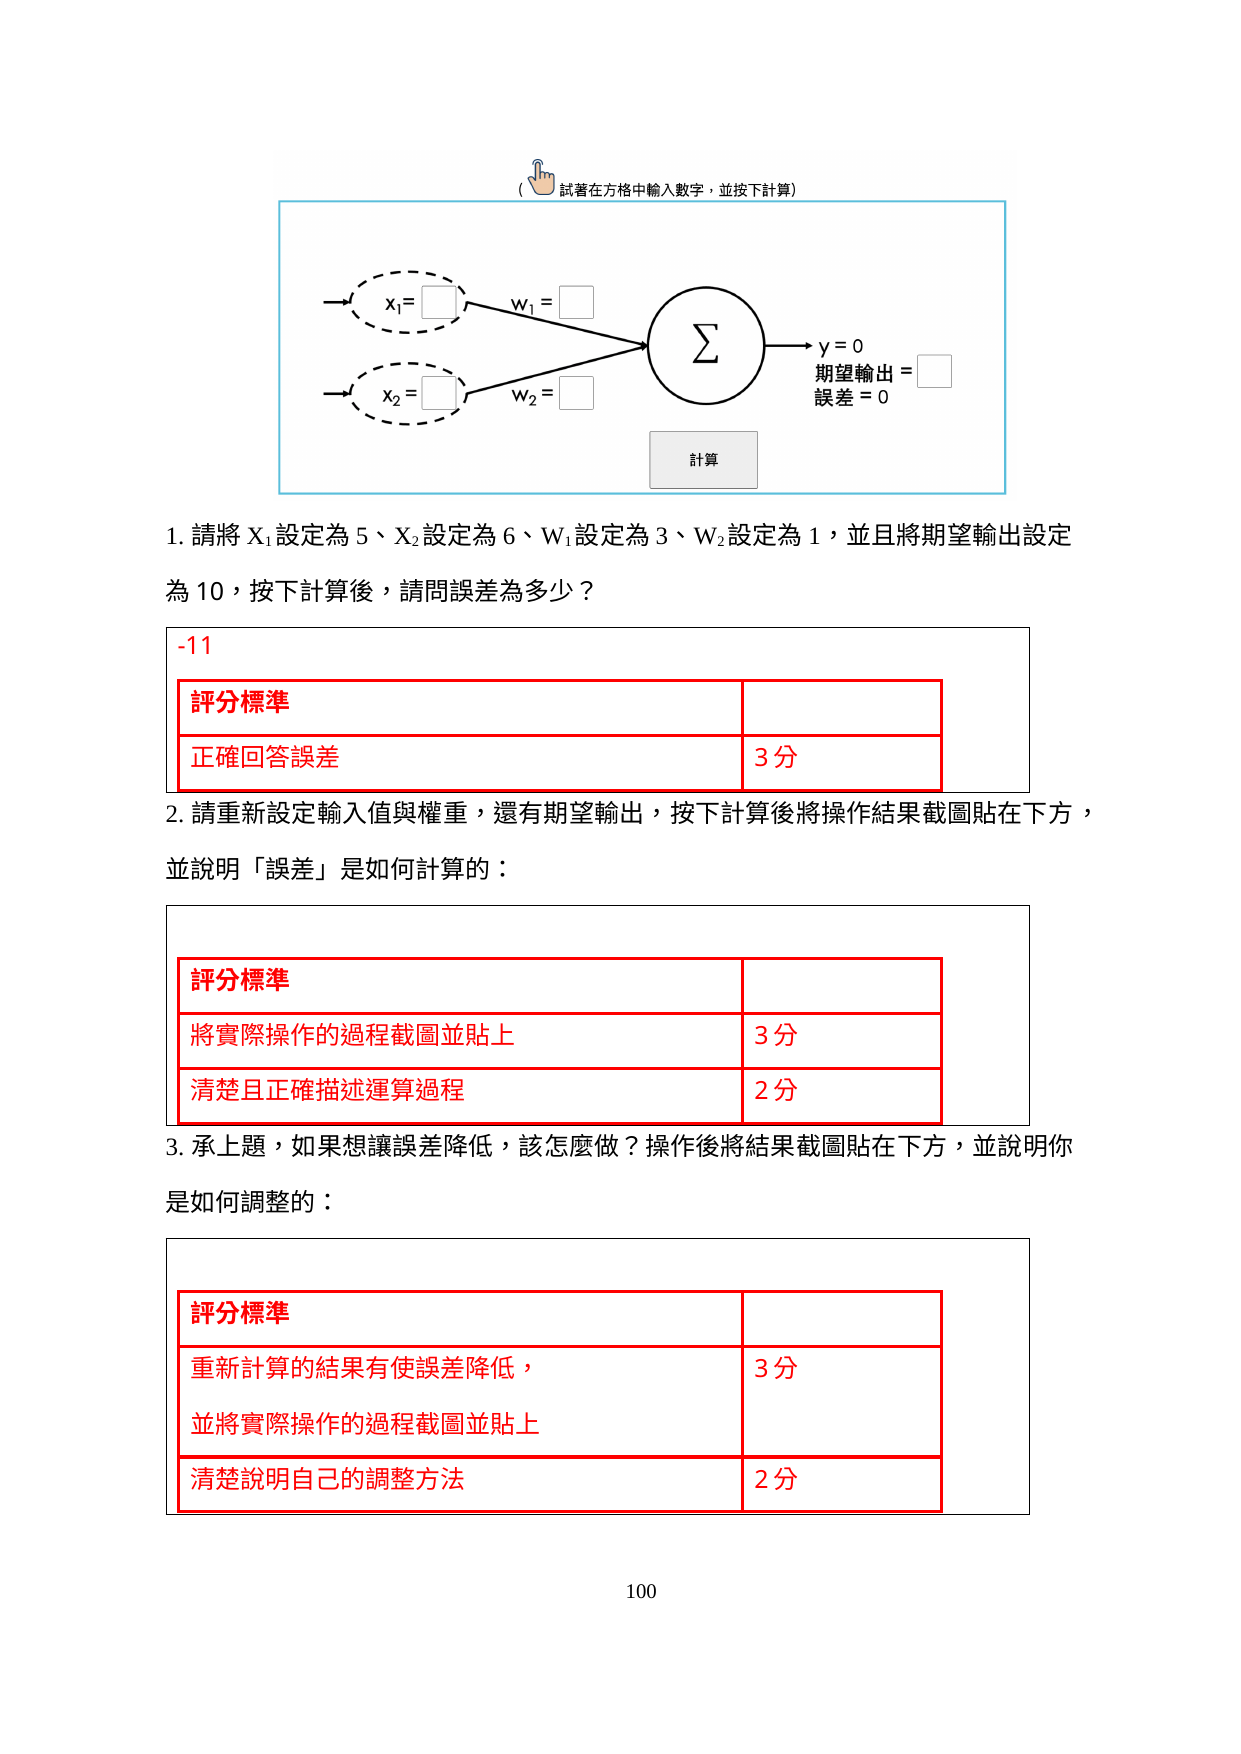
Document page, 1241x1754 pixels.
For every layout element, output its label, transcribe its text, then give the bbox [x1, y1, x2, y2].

table_header [167, 1239, 1029, 1513]
table_header -11 [167, 628, 1029, 792]
text 2. 請重新設定輸入值與權重，還有期望輸出，按下計算後將操作結果截圖貼在下方，並說明「誤差」是如何計算的： [165, 793, 1075, 887]
text 1. 請將X1設定為5、X2設定為6、W1設定為3、W2設定為1，並且將期望輸出設定為10，按下計算後，請問誤差為多少？ [165, 515, 1075, 609]
text 3. 承上題，如果想讓誤差降低，該怎麼做？操作後將結果截圖貼在下方，並說明你是如何調整的： [165, 1126, 1075, 1220]
picture [273, 150, 1017, 501]
table_header [167, 906, 1029, 1125]
